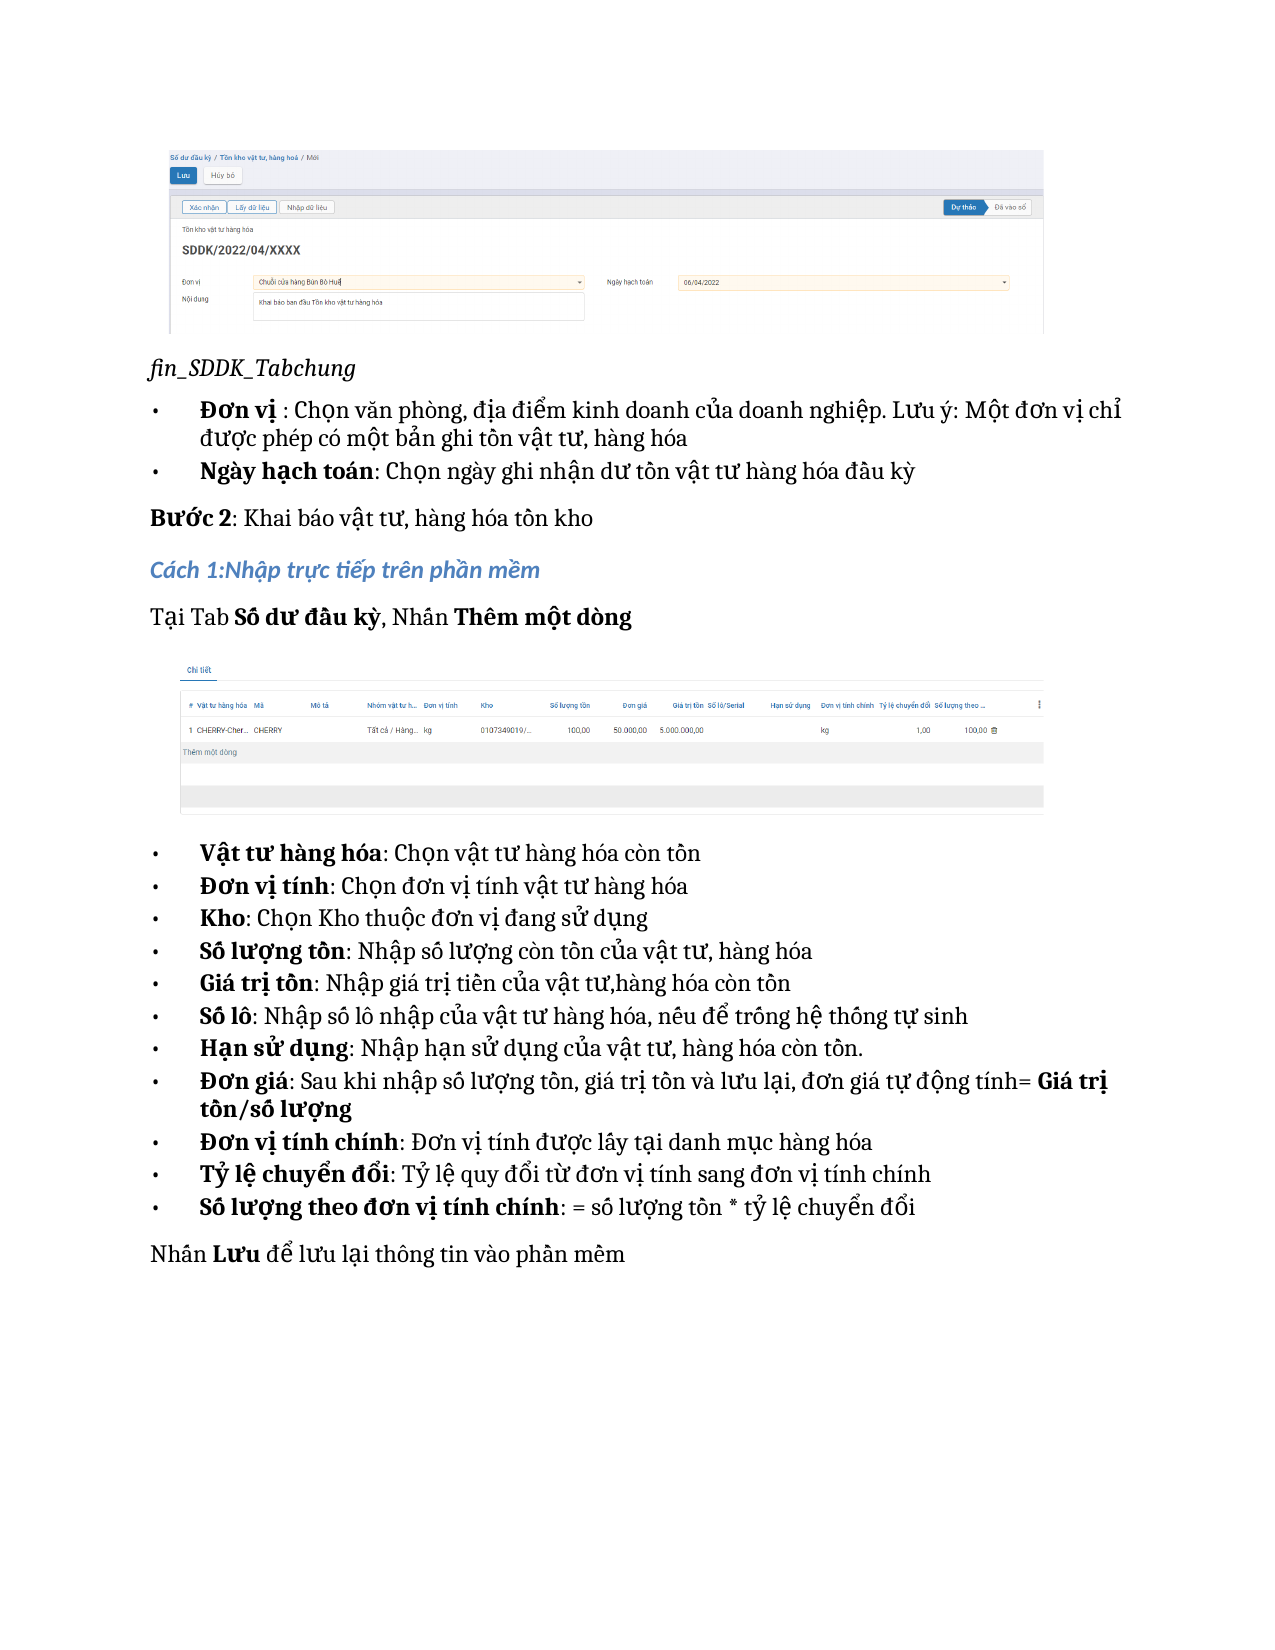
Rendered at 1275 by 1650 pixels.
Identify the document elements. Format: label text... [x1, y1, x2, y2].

list Vật tư hàng hóa: Chọn vật tư hàng hóa còn tồn [150, 839, 1125, 868]
list Số lô: Nhập số lô nhập của vật tư hàng hóa, nếu để trống hệ thống tự sinh [150, 1002, 1125, 1030]
list Đơn vị tính: Chọn đơn vị tính vật tư hàng hóa [150, 872, 1125, 900]
list Kho: Chọn Kho thuộc đơn vị đang sử dụng [150, 904, 1125, 933]
list Hạn sử dụng: Nhập hạn sử dụng của vật tư, hàng hóa còn tồn. [150, 1034, 1125, 1063]
list Số lượng tồn: Nhập số lượng còn tồn của vật tư, hàng hóa [150, 937, 1125, 965]
picture [168, 150, 1044, 334]
list Tỷ lệ chuyển đổi: Tỷ lệ quy đổi từ đơn vị tính sang đơn vị tính chính [150, 1160, 1125, 1189]
picture [168, 650, 1044, 821]
subtitle Cách 1:Nhập trực tiếp trên phần mềm [150, 554, 1125, 584]
text Nhấn Lưu để lưu lại thông tin vào phần mềm [150, 1240, 1125, 1269]
list Đơn vị : Chọn văn phòng, địa điểm kinh doanh của doanh nghiệp. Lưu ý: Một đơn vị chỉ được phép có một bản ghi tồn vật tư, hàng hóa [150, 396, 1125, 453]
list Số lượng theo đơn vị tính chính: = số lượng tồn * tỷ lệ chuyển đổi [150, 1193, 1125, 1222]
list Ngày hạch toán: Chọn ngày ghi nhận dư tồn vật tư hàng hóa đầu kỳ [150, 457, 1125, 486]
list Giá trị tồn: Nhập giá trị tiền của vật tư,hàng hóa còn tồn [150, 969, 1125, 998]
list Đơn giá: Sau khi nhập số lượng tồn, giá trị tồn và lưu lại, đơn giá tự động tính= Giá trị tồn/số lượng [150, 1067, 1125, 1124]
text Bước 2: Khai báo vật tư, hàng hóa tồn kho [150, 504, 1125, 533]
text Tại Tab Số dư đầu kỳ, Nhấn Thêm một dòng [150, 603, 1125, 632]
list Đơn vị tính chính: Đơn vị tính được lấy tại danh mục hàng hóa [150, 1128, 1125, 1157]
text fin_SDDK_Tabchung [150, 354, 1125, 383]
